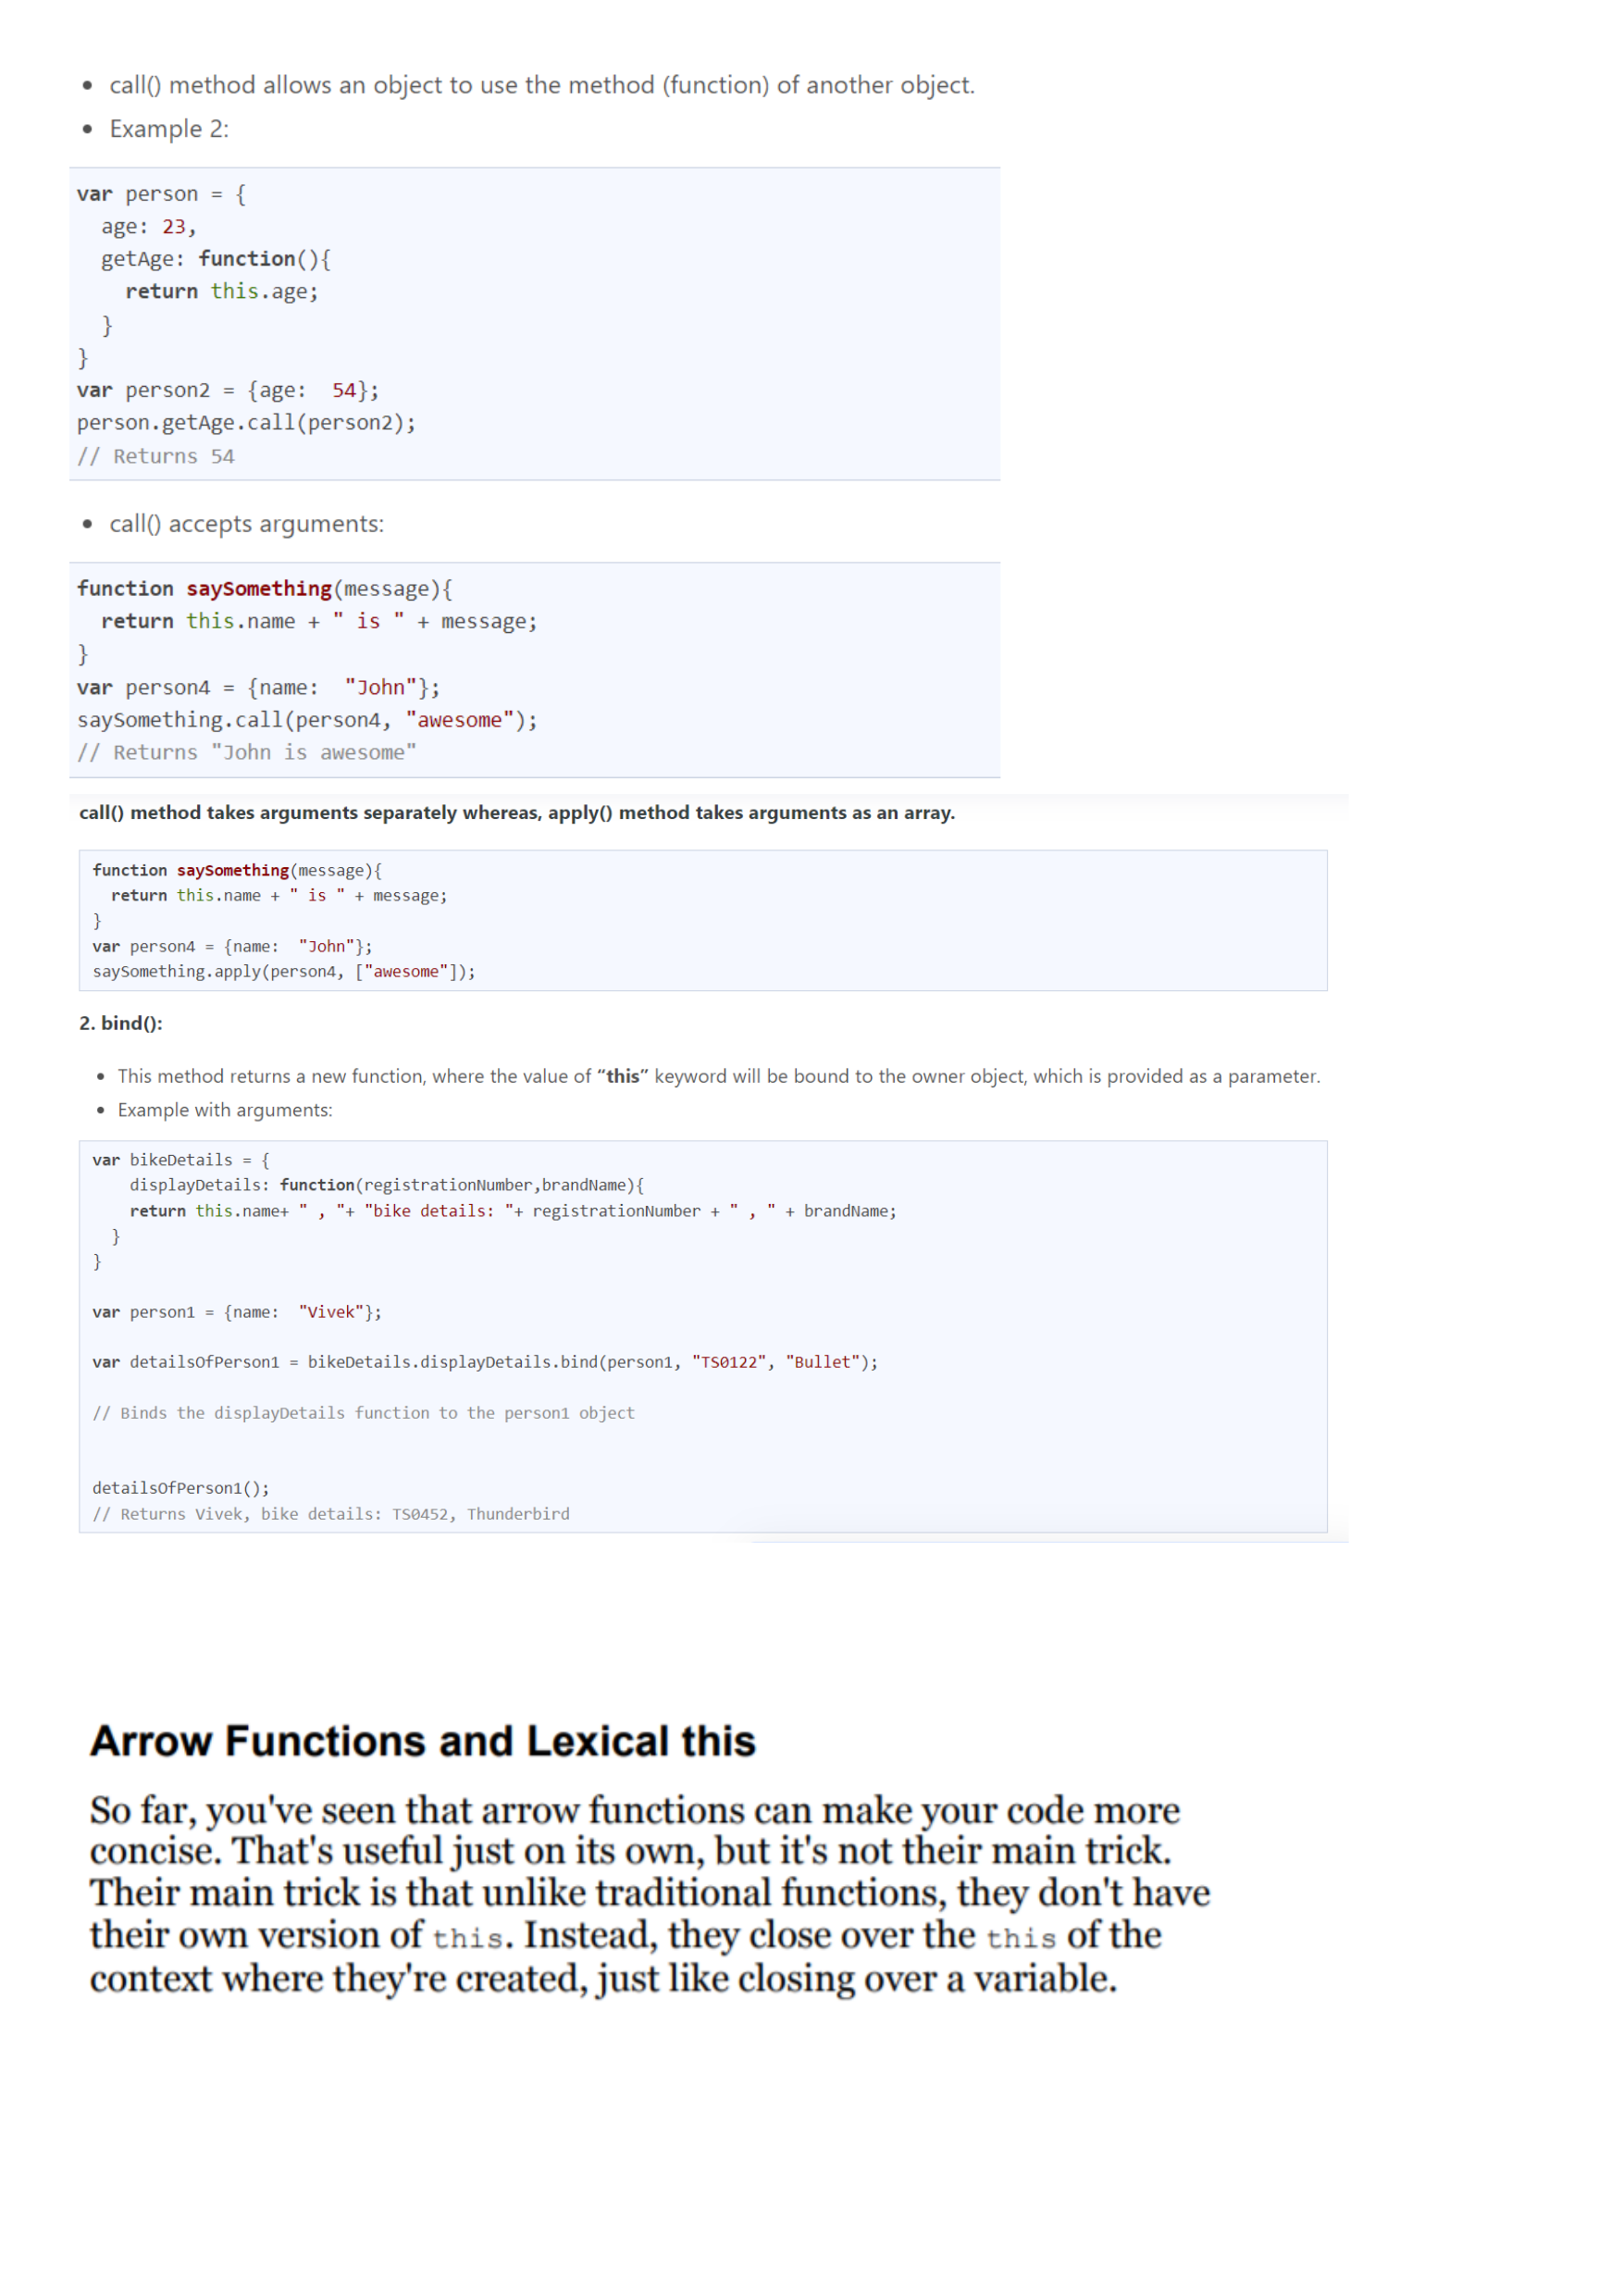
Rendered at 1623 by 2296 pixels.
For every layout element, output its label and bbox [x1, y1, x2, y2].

picture [69, 794, 1349, 1543]
picture [69, 69, 1001, 778]
picture [69, 1712, 1234, 2013]
